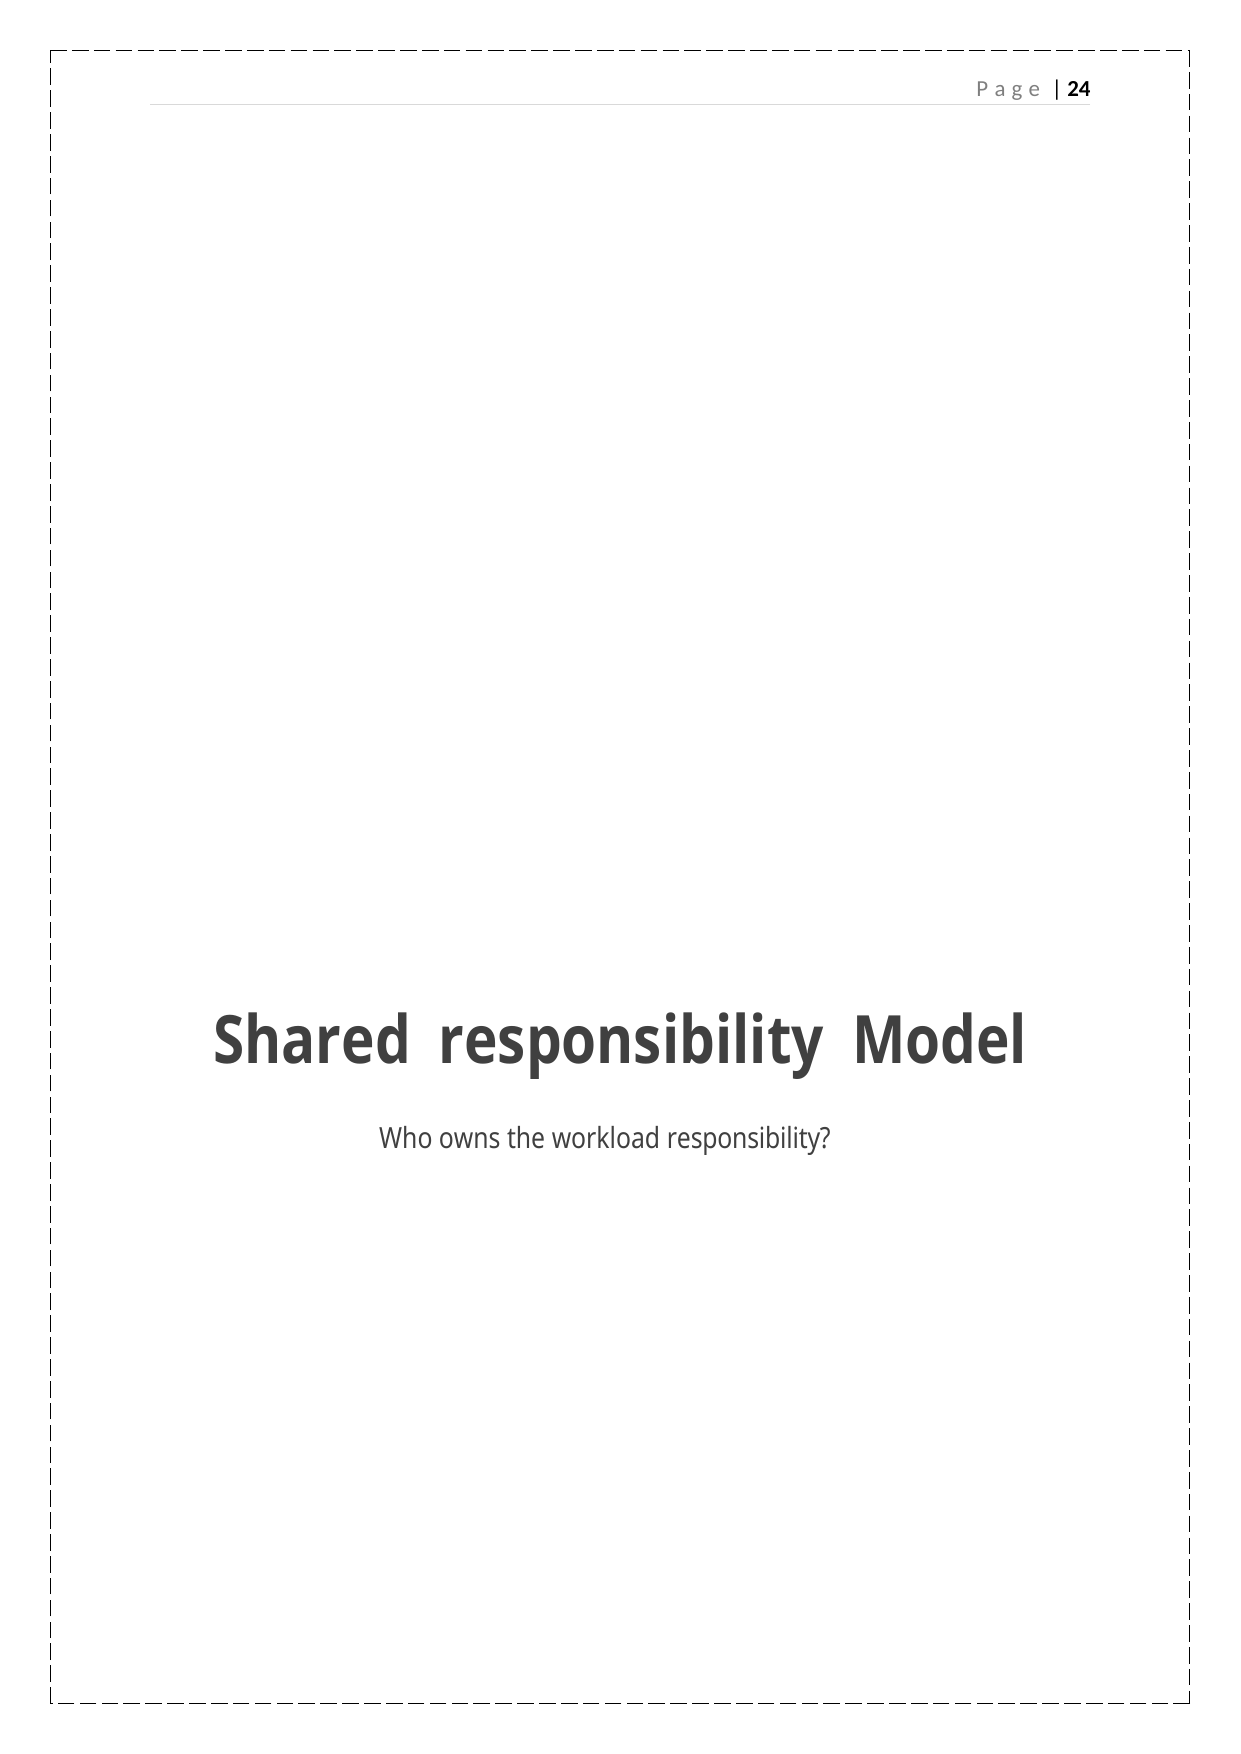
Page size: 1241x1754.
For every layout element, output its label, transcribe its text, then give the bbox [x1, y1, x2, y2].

text Who owns the workload responsibility? [159, 1117, 1050, 1157]
subtitle Shared responsibility Model [170, 992, 1069, 1083]
